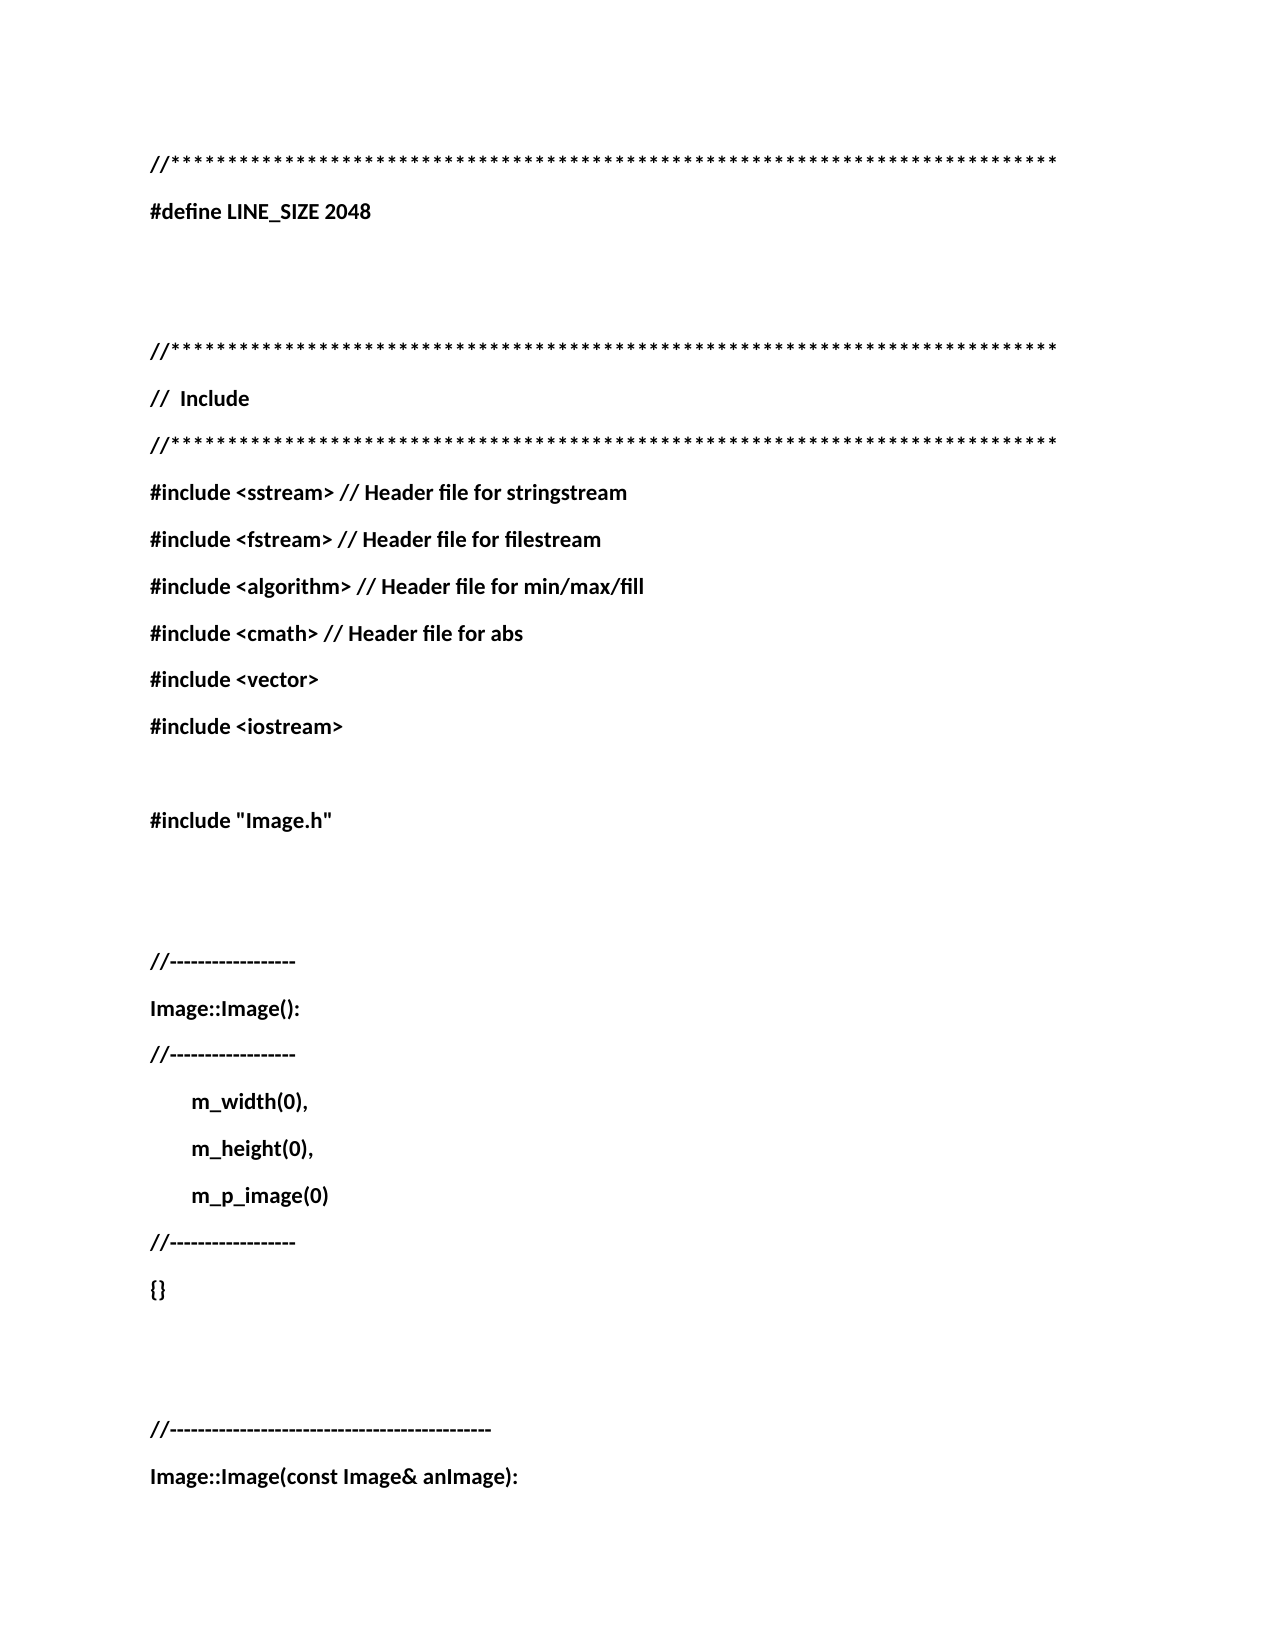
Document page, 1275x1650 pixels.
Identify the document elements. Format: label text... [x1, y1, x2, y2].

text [150, 1416, 1125, 1444]
text #include <sstream> // Header file for stringstream [150, 478, 1125, 506]
text //****************************************************************************** [150, 431, 1125, 459]
text {} [150, 1275, 1125, 1303]
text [150, 337, 1125, 366]
text #include <fstream> // Header file for filestream [150, 525, 1125, 553]
text #include "Image.h" [150, 806, 1125, 834]
text Image::Image(): [150, 994, 1125, 1022]
text m_p_image(0) [150, 1181, 1125, 1209]
text m_width(0), [150, 1087, 1125, 1116]
text Image::Image(const Image& anImage): [150, 1462, 1125, 1491]
text // Include [150, 384, 1125, 412]
text #include <vector> [150, 666, 1125, 694]
text #include <cmath> // Header file for abs [150, 619, 1125, 647]
text //------------------ [150, 947, 1125, 975]
text #define LINE_SIZE 2048 [150, 197, 1125, 225]
text #include <algorithm> // Header file for min/max/fill [150, 572, 1125, 600]
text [150, 150, 1125, 178]
text //------------------ [150, 1041, 1125, 1069]
text //------------------ [150, 1228, 1125, 1256]
text #include <iostream> [150, 712, 1125, 741]
text m_height(0), [150, 1134, 1125, 1162]
